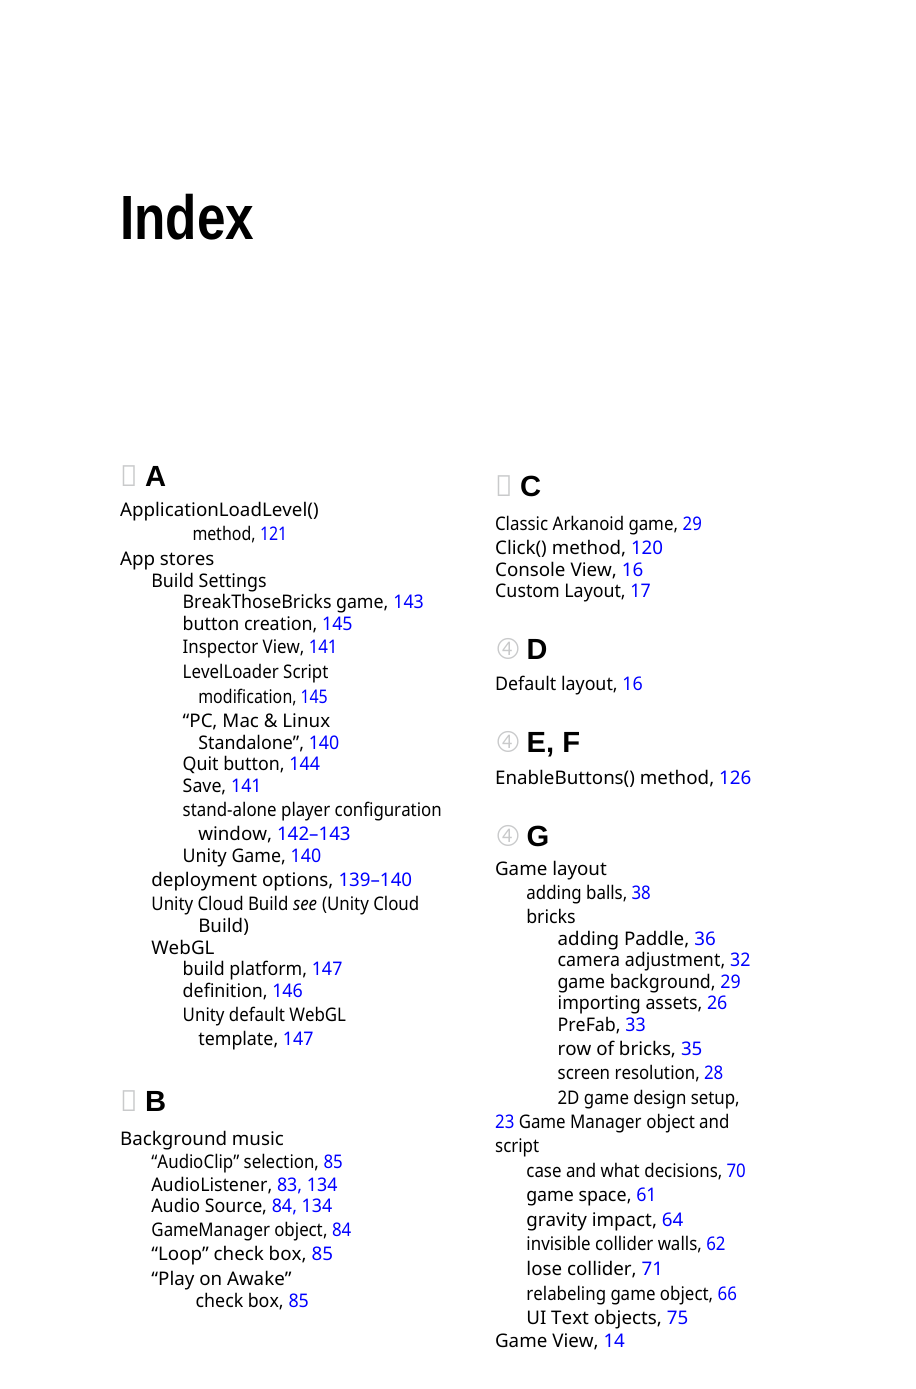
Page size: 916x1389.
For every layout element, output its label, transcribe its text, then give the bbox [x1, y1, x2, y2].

text Build Settings [151, 570, 444, 591]
text gravity impact, 64 invisible collider walls, 62 lose collider, 71 [526, 1207, 741, 1281]
text adding balls, 38 bricks [526, 879, 661, 929]
text method, 121 App stores [120, 521, 293, 570]
text modification, 145 “PC, Mac & Linux [182, 683, 347, 732]
text camera adjustment, 32 [557, 950, 845, 971]
text 2D game design setup, 23 Game Manager object and script [495, 1084, 761, 1158]
subtitle E, F [495, 726, 845, 759]
text GameManager object, 84 “Loop” check box, 85 “Play on Awake” [151, 1217, 359, 1291]
text Game layout [495, 858, 845, 879]
text button creation, 145 [182, 613, 444, 634]
text WebGL [151, 937, 444, 958]
text importing assets, 26 [557, 992, 845, 1014]
subtitle G [495, 819, 845, 853]
text stand-alone player configuration window, 142–143 [182, 797, 446, 846]
text  B [120, 1080, 444, 1120]
text check box, 85 [189, 1291, 314, 1312]
text Audio Source, 84, 134 [151, 1196, 444, 1217]
text Console View, 16 [495, 559, 845, 581]
text Build) [198, 916, 444, 937]
text row of bricks, 35 screen resolution, 28 [557, 1035, 733, 1084]
text  C [495, 465, 845, 505]
text PreFab, 33 [557, 1014, 845, 1035]
text Index [120, 181, 845, 253]
text  A [120, 455, 444, 494]
text Save, 141 [182, 775, 444, 796]
text Classic Arkanoid game, 29 Click() method, 120 [495, 510, 706, 559]
text Custom Layout, 17 [495, 581, 845, 602]
list D [495, 632, 845, 666]
text Background music “AudioClip” selection, 85 [120, 1125, 357, 1174]
text AudioListener, 83, 134 [151, 1174, 444, 1196]
text Quit button, 144 [182, 754, 444, 775]
text Inspector View, 141 LevelLoader Script [182, 634, 348, 683]
text ApplicationLoadLevel() [120, 499, 444, 521]
text Game View, 14 [495, 1330, 845, 1351]
text relabeling game object, 66 UI Text objects, 75 [526, 1281, 744, 1330]
text BreakThoseBricks game, 143 [182, 591, 444, 613]
text case and what decisions, 70 game space, 61 [526, 1158, 747, 1207]
text build platform, 147 [182, 958, 444, 980]
text deployment options, 139–140 Unity Cloud Build see (Unity Cloud [151, 867, 434, 916]
text game background, 29 [557, 971, 845, 992]
text Unity default WebGL template, 147 [182, 1001, 357, 1051]
text Default layout, 16 [495, 670, 845, 696]
text EnableButtons() method, 126 [495, 764, 845, 789]
text Standalone”, 140 [198, 732, 444, 754]
text adding Paddle, 36 [557, 929, 845, 950]
text definition, 146 [182, 980, 444, 1001]
text Unity Game, 140 [182, 846, 444, 867]
